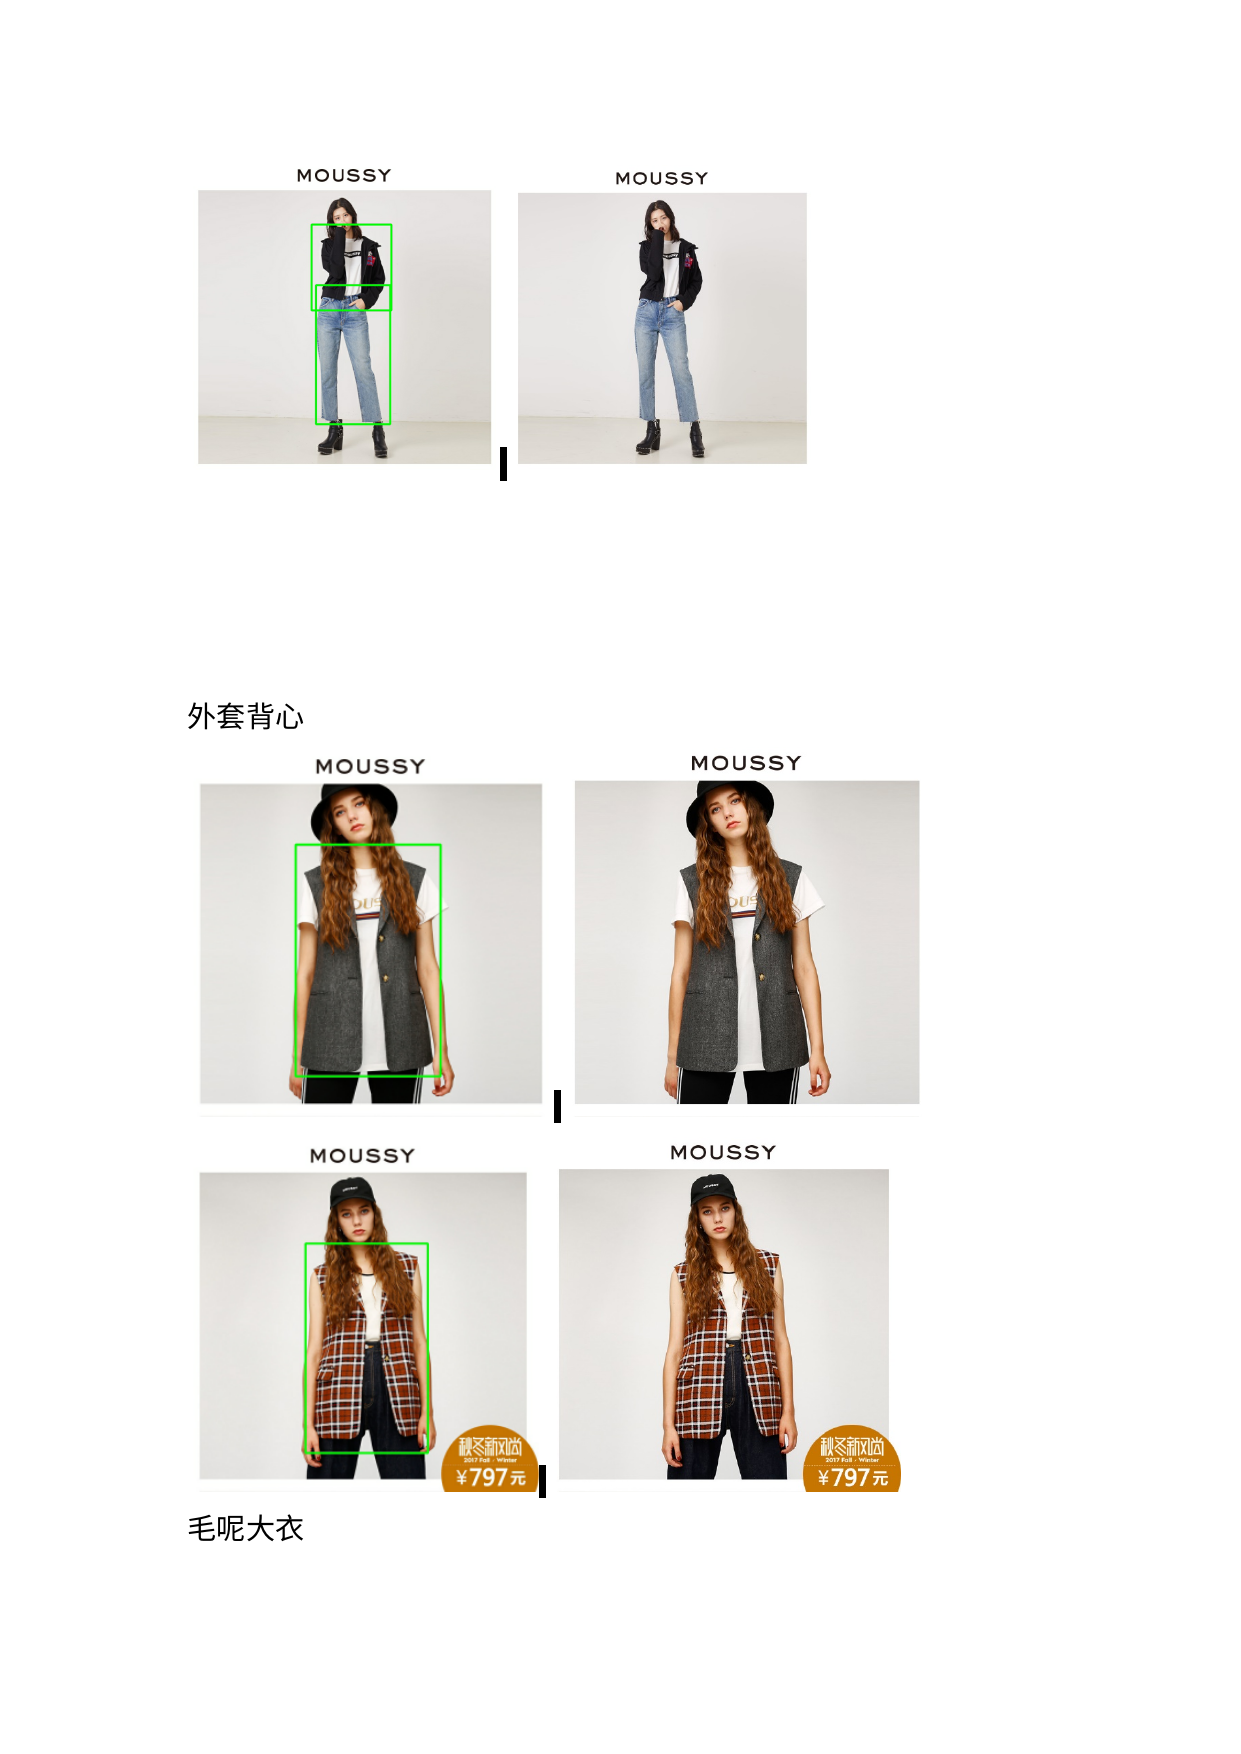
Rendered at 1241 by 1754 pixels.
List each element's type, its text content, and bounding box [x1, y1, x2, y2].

text 外套背心 [187, 682, 1053, 747]
picture [187, 162, 501, 475]
picture [187, 1140, 539, 1492]
picture [546, 1137, 901, 1492]
picture [561, 747, 932, 1117]
picture [507, 165, 817, 475]
picture [187, 750, 555, 1117]
text 毛呢大衣 [187, 1494, 1053, 1559]
